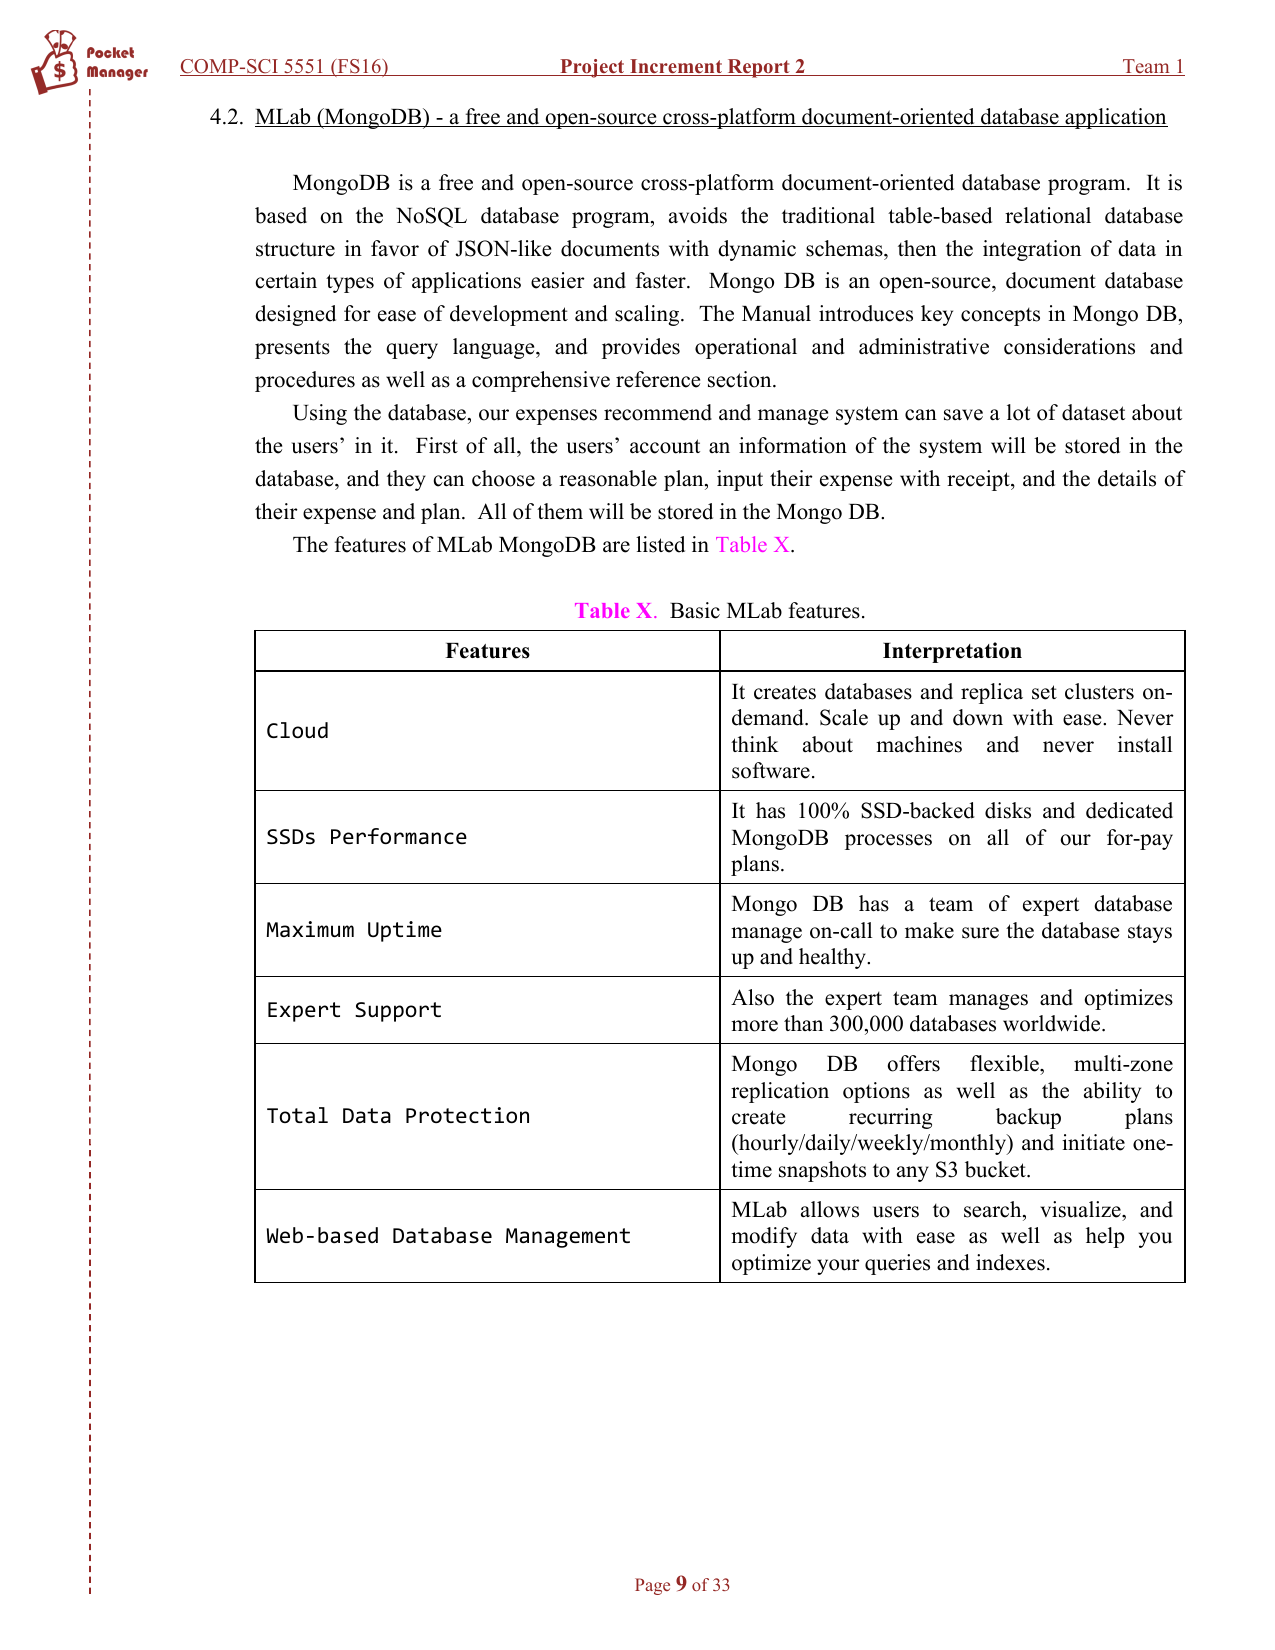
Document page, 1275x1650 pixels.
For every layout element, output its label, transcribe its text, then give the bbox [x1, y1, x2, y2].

table_cell Expert Support [256, 977, 719, 1043]
table_cell SSDs Performance [256, 791, 719, 883]
table_header Features [256, 631, 719, 670]
table_cell Cloud [256, 672, 719, 789]
table_cell Web-based Database Management [256, 1190, 719, 1282]
text 4.2. MLab (MongoDB) - a free and open-source cross-platform document-oriented database application [210, 103, 1185, 129]
table_cell Total Data Protection [256, 1044, 719, 1188]
table_cell Mongo DB has a team of expert database manage on-call to make sure the database stays up and healthy. [721, 884, 1184, 976]
text Using the database, our expenses recommend and manage system can save a lot of dataset about the users’ in it. First of all, the users’ account an information of the system will be stored in the database, and they can choose a reasonable plan, input their expense with receipt, and the details of their expense and plan. All of them will be stored in the Mongo DB. [255, 399, 1185, 524]
table_cell Maximum Uptime [256, 884, 719, 976]
table_header Interpretation [721, 631, 1184, 670]
table_cell It creates databases and replica set clusters on-demand. Scale up and down with ease. Never think about machines and never install software. [721, 672, 1184, 789]
table_cell Mongo DB offers flexible, multi-zone replication options as well as the ability to create recurring backup plans (hourly/daily/weekly/monthly) and initiate one-time snapshots to any S3 bucket. [721, 1044, 1184, 1188]
text MongoDB is a free and open-source cross-platform document-oriented database program. It is based on the NoSQL database program, avoids the traditional table-based relational database structure in favor of JSON-like documents with dynamic schemas, then the integration of data in certain types of applications easier and faster. Mongo DB is an open-source, document database designed for ease of development and scaling. The Manual introduces key concepts in Mongo DB, presents the query language, and provides operational and administrative considerations and procedures as well as a comprehensive reference section. [255, 169, 1185, 393]
text The features of MLab MongoDB are listed in Table X. [255, 531, 1185, 557]
table_cell Also the expert team manages and optimizes more than 300,000 databases worldwide. [721, 977, 1184, 1043]
table_cell MLab allows users to search, visualize, and modify data with ease as well as help you optimize your queries and indexes. [721, 1190, 1184, 1282]
text Table X. Basic MLab features. [255, 597, 1185, 623]
table_cell It has 100% SSD-backed disks and dedicated MongoDB processes on all of our for-pay plans. [721, 791, 1184, 883]
